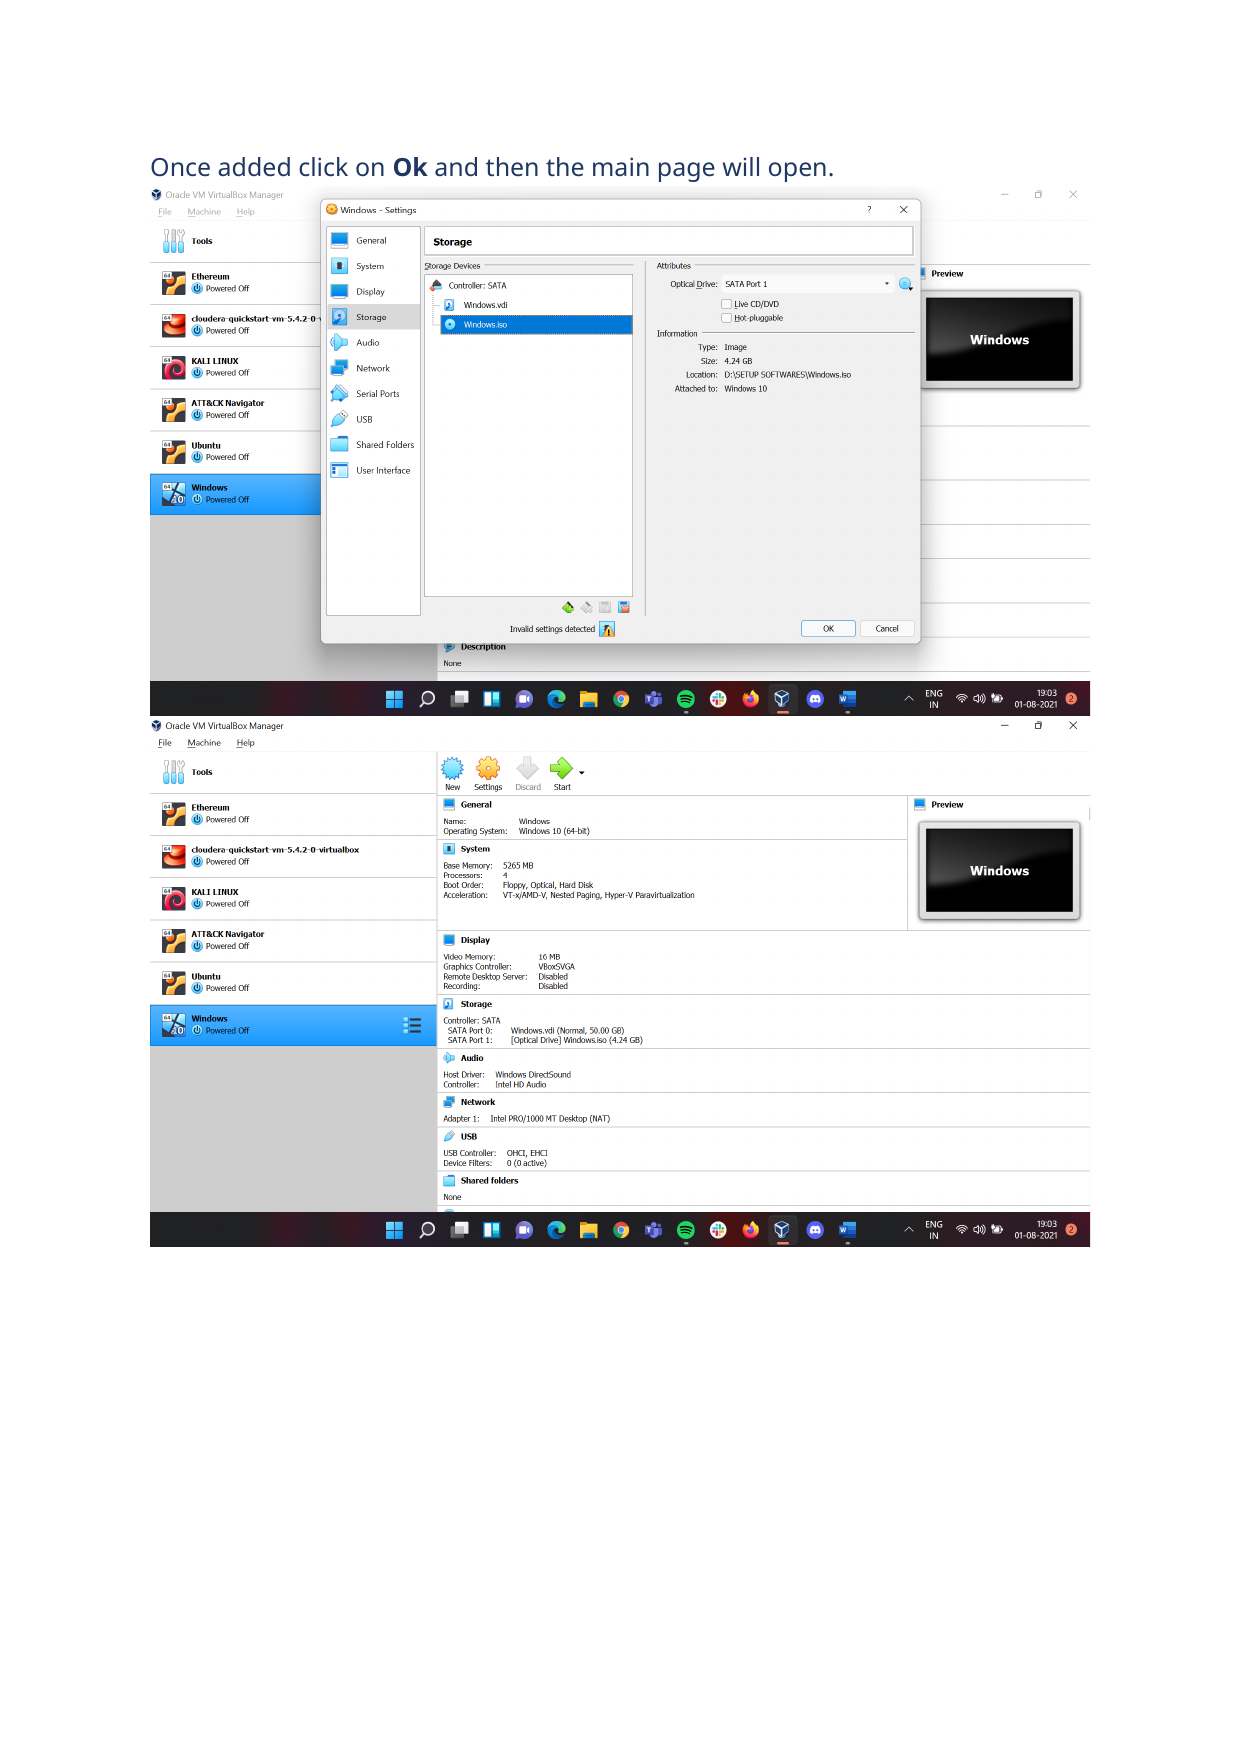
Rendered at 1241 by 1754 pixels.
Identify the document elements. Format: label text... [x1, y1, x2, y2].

picture [150, 717, 1091, 1247]
subtitle Once added click on Ok and then the main page will open. [150, 150, 1090, 184]
picture [150, 186, 1091, 716]
